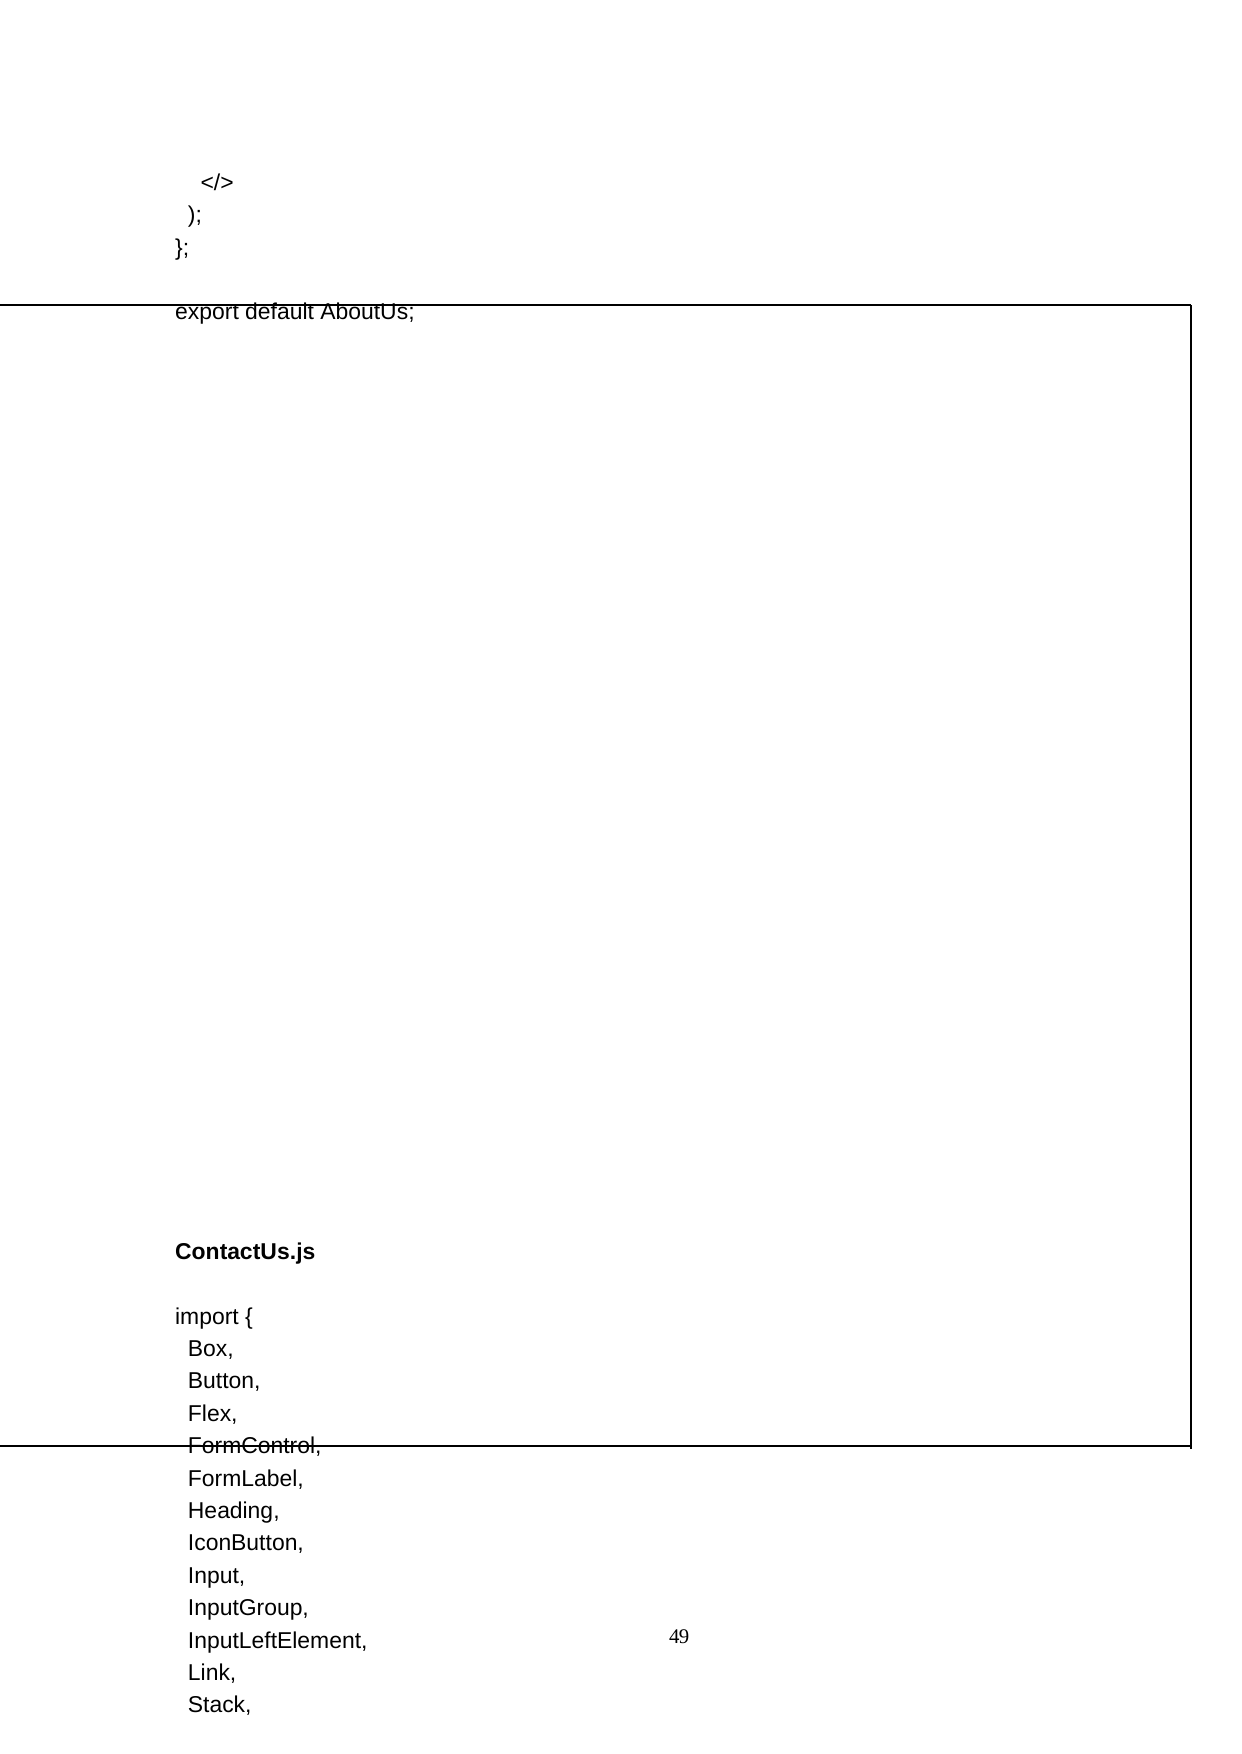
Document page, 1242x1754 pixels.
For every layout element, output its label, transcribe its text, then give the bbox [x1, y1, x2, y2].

text Box, [175, 1335, 1194, 1361]
text InputLeftElement, [175, 1627, 1194, 1653]
text </> [175, 169, 1194, 195]
text Stack, [175, 1691, 1194, 1718]
text InputGroup, [175, 1594, 1194, 1621]
text ContactUs.js [175, 1238, 1194, 1264]
text }; [175, 233, 1194, 260]
text Flex, [175, 1400, 1194, 1426]
text FormLabel, [175, 1464, 1194, 1491]
text Link, [175, 1659, 1194, 1685]
text FormControl, [175, 1432, 1194, 1458]
text Heading, [175, 1497, 1194, 1523]
text export default AboutUs; [175, 298, 1194, 325]
text ); [175, 201, 1194, 227]
text Input, [175, 1562, 1194, 1588]
text import { [175, 1303, 1194, 1329]
text IconButton, [175, 1529, 1194, 1556]
text Button, [175, 1367, 1194, 1394]
